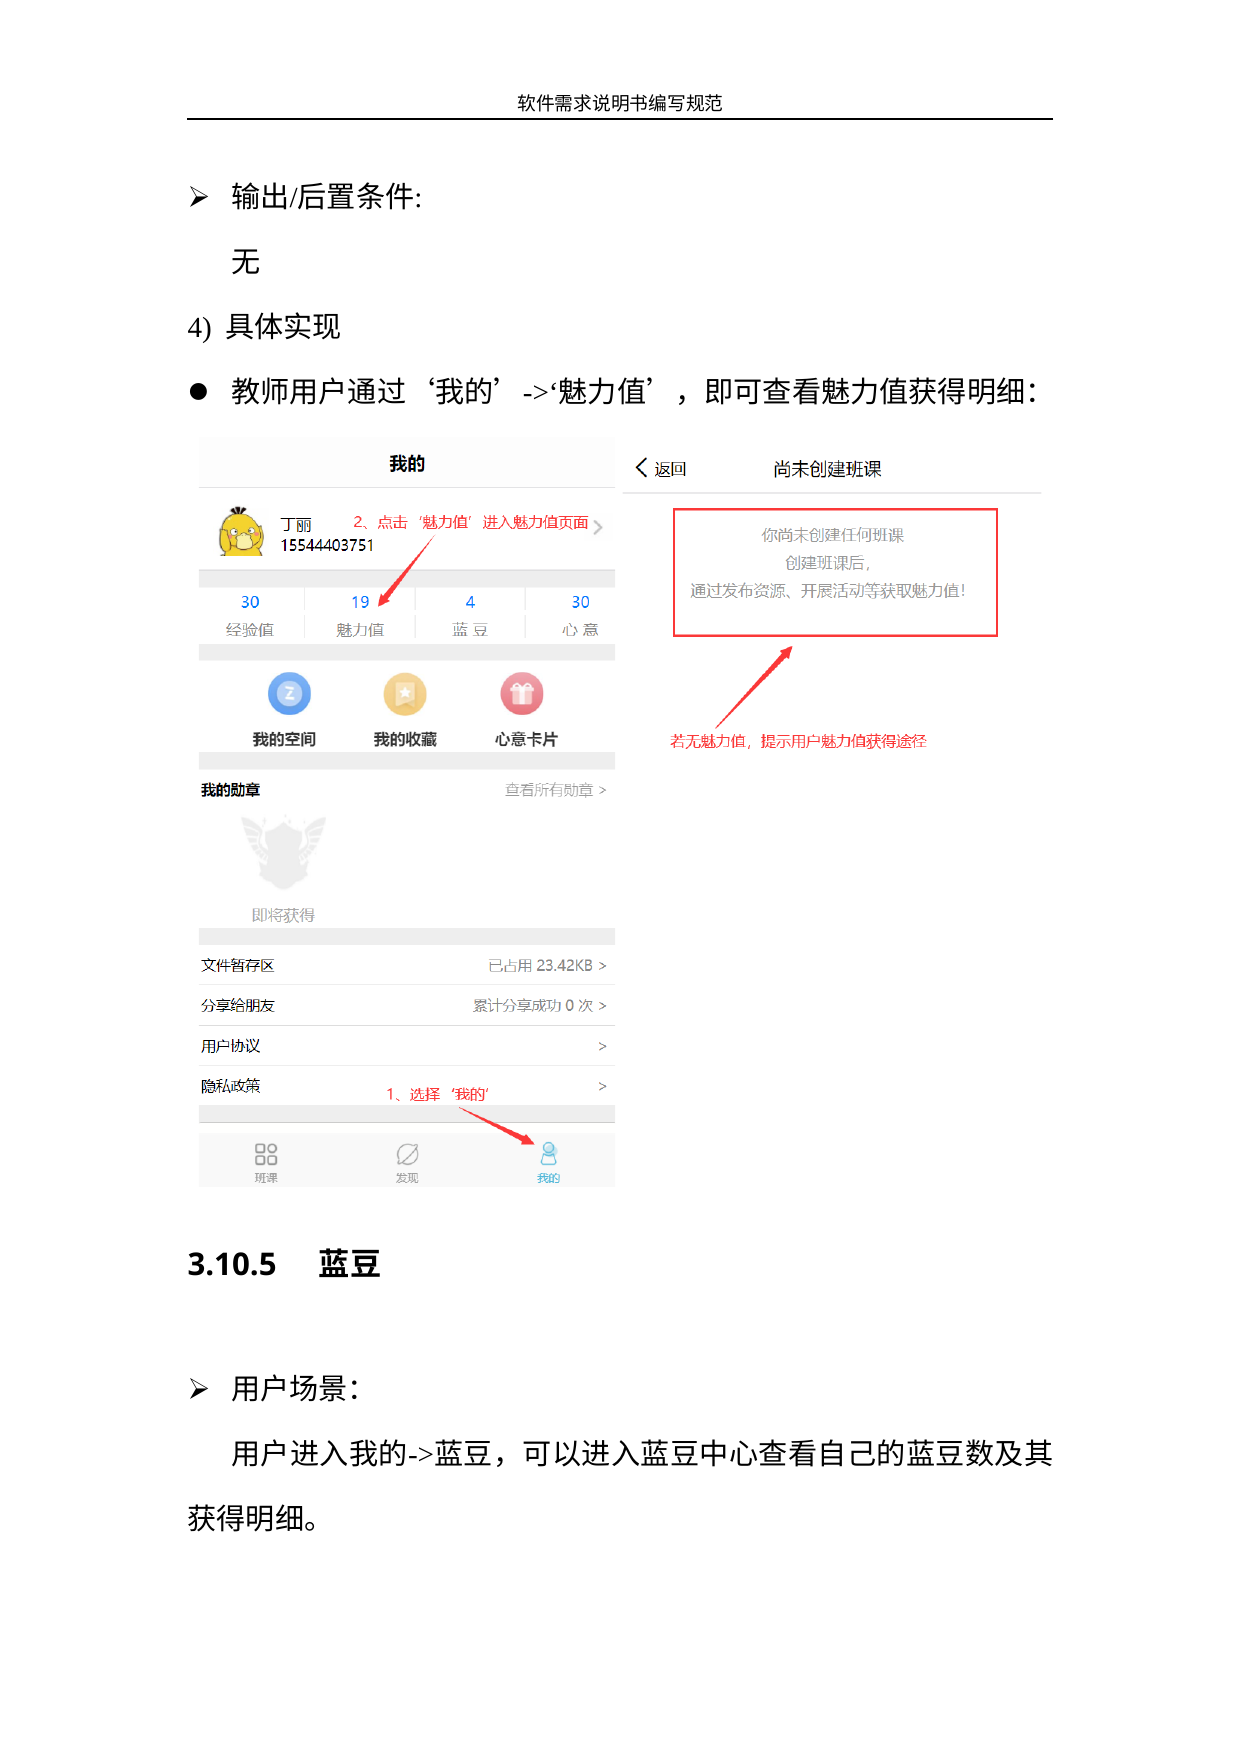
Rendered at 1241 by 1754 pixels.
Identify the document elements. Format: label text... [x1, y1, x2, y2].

list 具体实现 [187, 292, 1053, 357]
picture [622, 447, 1042, 1187]
list 输出/后置条件: [187, 162, 1053, 227]
picture [198, 437, 616, 1187]
list 用户场景： [187, 1354, 1053, 1419]
list 教师用户通过‘我的’->‘魅力值’，即可查看魅力值获得明细： [187, 357, 1053, 422]
text 无 [231, 227, 1053, 292]
text 用户进入我的->蓝豆，可以进入蓝豆中心查看自己的蓝豆数及其获得明细。 [187, 1419, 1053, 1549]
subtitle 蓝豆 [187, 1229, 1053, 1294]
